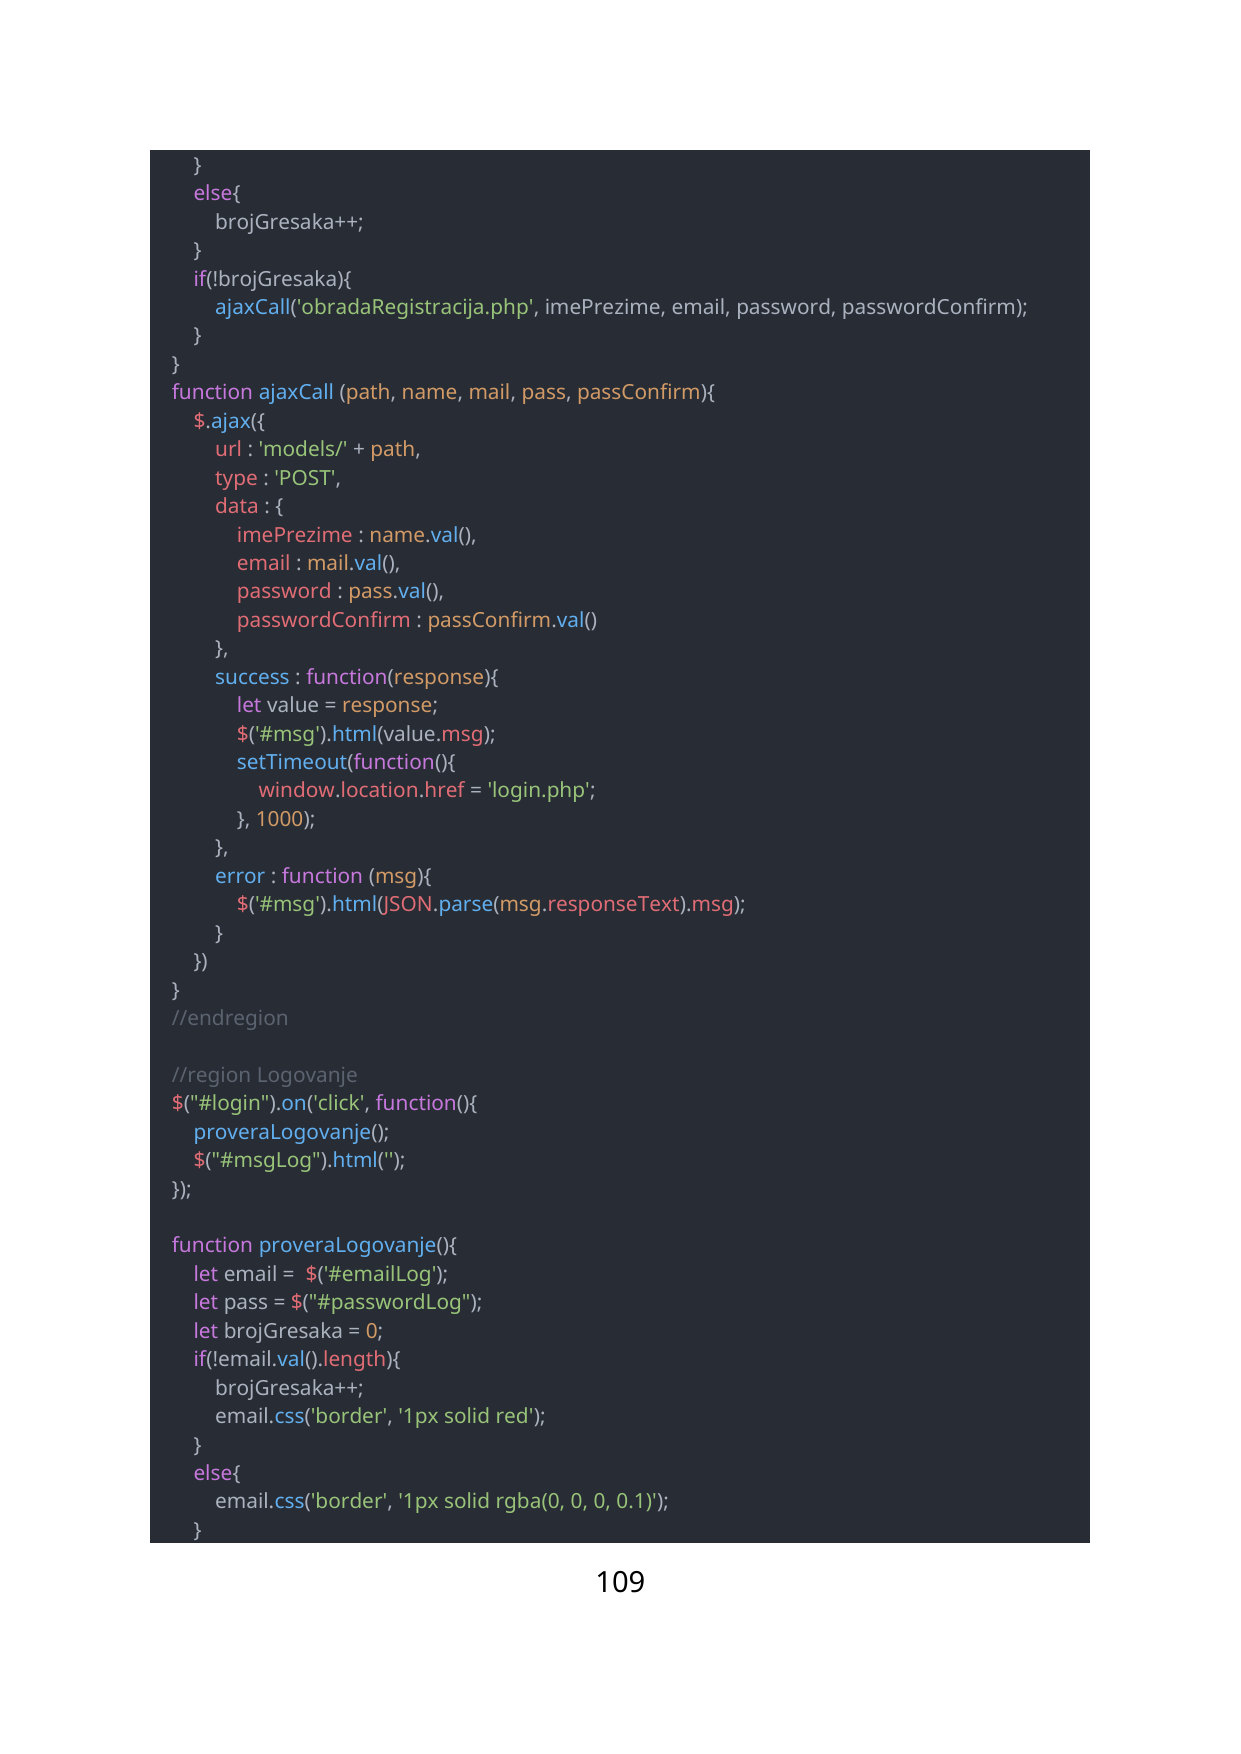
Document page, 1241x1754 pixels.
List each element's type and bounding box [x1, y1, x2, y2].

text [150, 150, 1090, 1543]
